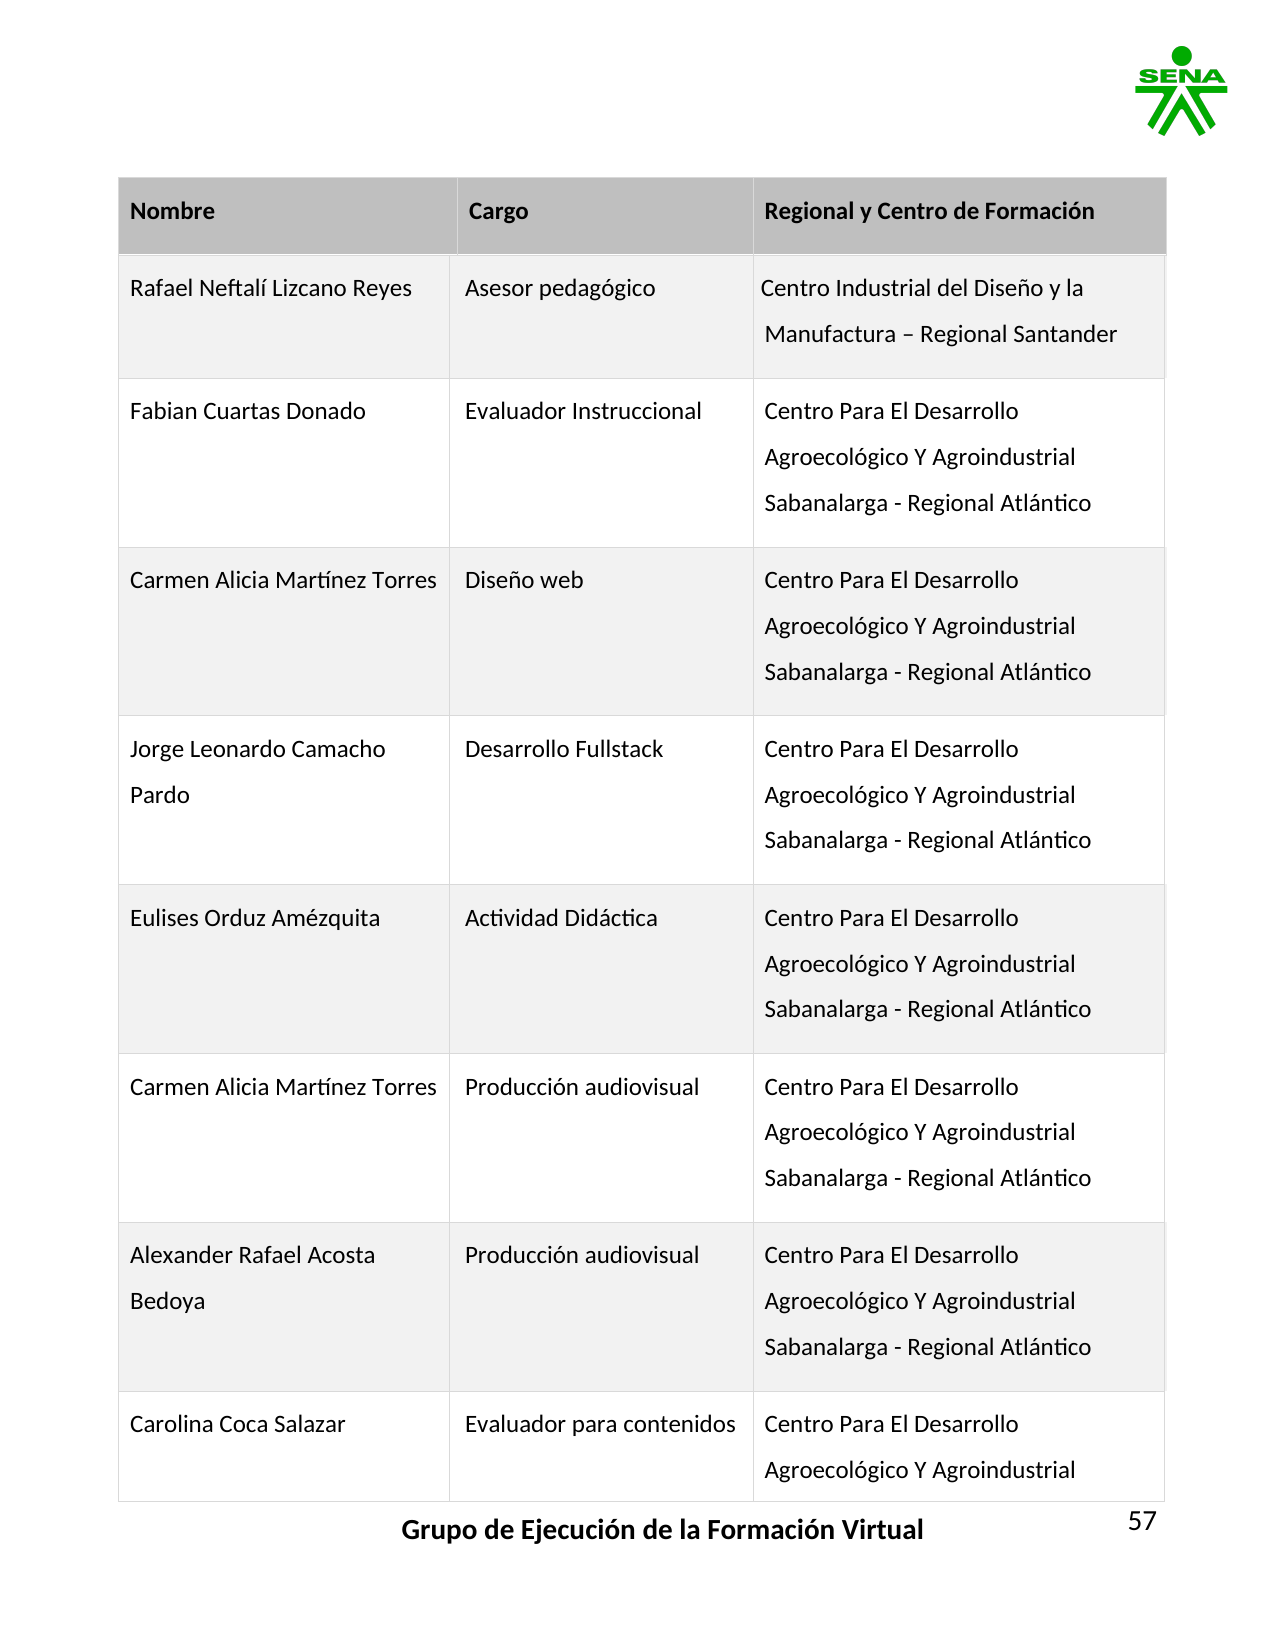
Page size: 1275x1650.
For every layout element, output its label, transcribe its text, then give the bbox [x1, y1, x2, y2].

table_cell Evaluador para contenidos inclusivos y accesibles [450, 1392, 753, 1501]
table_cell Centro Para El Desarrollo Agroecológico Y Agroindustrial Sabanalarga - Regional Atlántico [754, 379, 1164, 547]
table_cell Rafael Neftalí Lizcano Reyes [119, 256, 449, 378]
table_cell Diseño web [450, 548, 753, 715]
table_cell Centro Para El Desarrollo Agroecológico Y Agroindustrial Sabanalarga - Regional Atlántico [754, 885, 1164, 1053]
table_cell Centro Para El Desarrollo Agroecológico Y Agroindustrial Sabanalarga - Regional Atlántico [754, 716, 1164, 884]
table_cell Centro Para El Desarrollo Agroecológico Y Agroindustrial Sabanalarga - Regional Atlántico [754, 1392, 1164, 1501]
table_cell Centro Para El Desarrollo Agroecológico Y Agroindustrial Sabanalarga - Regional Atlántico [754, 1054, 1164, 1222]
table_cell Eulises Orduz Amézquita [119, 885, 449, 1053]
table_header Cargo [458, 178, 753, 254]
table_cell Producción audiovisual [450, 1223, 753, 1391]
table_cell Centro Para El Desarrollo Agroecológico Y Agroindustrial Sabanalarga - Regional Atlántico [754, 548, 1164, 715]
table_cell Desarrollo Fullstack [450, 716, 753, 884]
table_cell Carmen Alicia Martínez Torres [119, 548, 449, 715]
table_cell Centro Para El Desarrollo Agroecológico Y Agroindustrial Sabanalarga - Regional Atlántico [754, 1223, 1164, 1391]
table_cell Carolina Coca Salazar [119, 1392, 449, 1501]
table_cell Actividad Didáctica [450, 885, 753, 1053]
table_cell Carmen Alicia Martínez Torres [119, 1054, 449, 1222]
table_cell Evaluador Instruccional [450, 379, 753, 547]
picture [1135, 46, 1228, 136]
table_cell Producción audiovisual [450, 1054, 753, 1222]
table_header Nombre [119, 178, 457, 254]
table_cell Jorge Leonardo Camacho Pardo [119, 716, 449, 884]
table_cell Centro Industrial del Diseño y la Manufactura – Regional Santander [754, 256, 1164, 378]
table_cell Asesor pedagógico [450, 256, 753, 378]
table_cell Alexander Rafael Acosta Bedoya [119, 1223, 449, 1391]
table_cell Fabian Cuartas Donado [119, 379, 449, 547]
table_header Regional y Centro de Formación [754, 178, 1166, 254]
